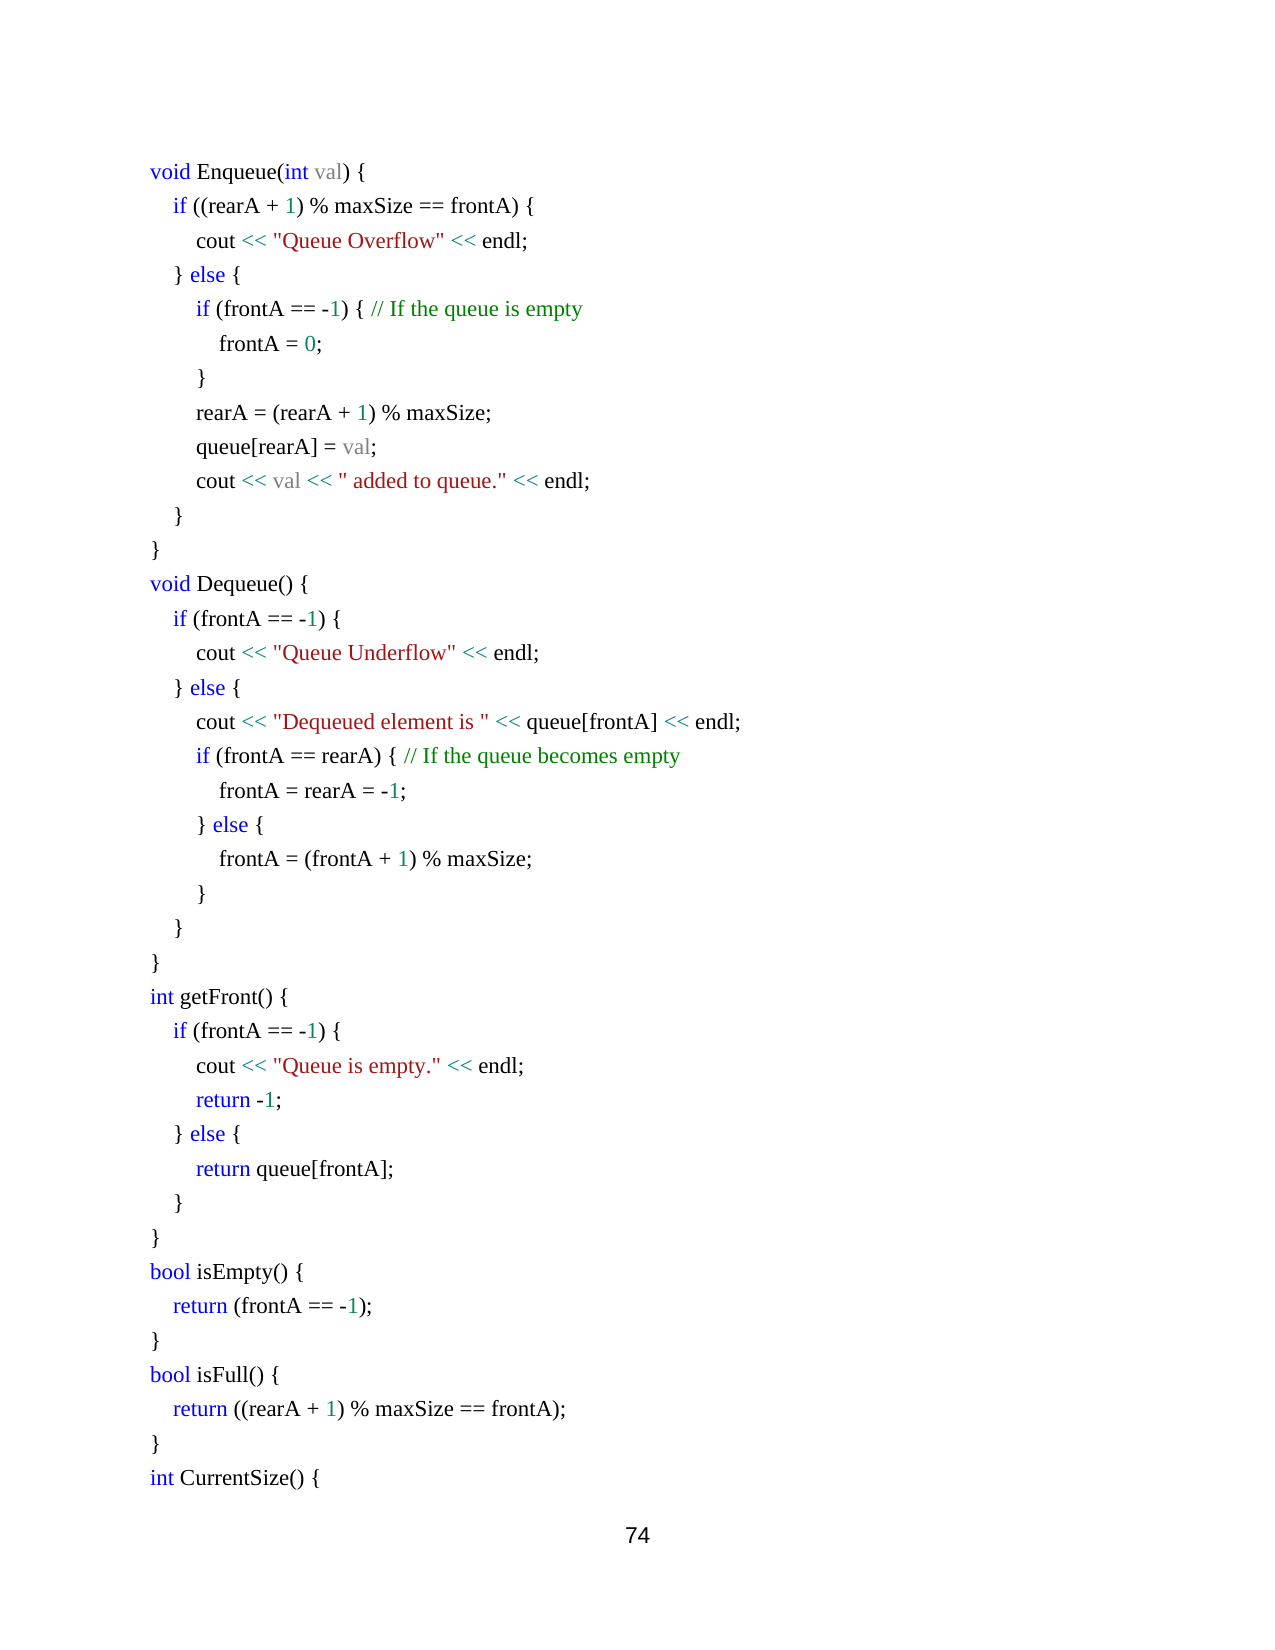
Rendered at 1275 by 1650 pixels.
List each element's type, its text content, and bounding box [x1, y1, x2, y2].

text if ((rearA + 1) % maxSize == frontA) { [150, 184, 1125, 219]
text bool isEmpty() { [150, 1250, 1125, 1284]
text } [150, 1319, 1125, 1353]
text if (frontA == -1) { [150, 597, 1125, 631]
text } [150, 1181, 1125, 1216]
text queue[rearA] = val; [150, 425, 1125, 459]
text } [150, 1216, 1125, 1250]
text return ((rearA + 1) % maxSize == frontA); [150, 1387, 1125, 1422]
text return (frontA == -1); [150, 1284, 1125, 1319]
text cout << "Queue is empty." << endl; [150, 1044, 1125, 1078]
text bool isFull() { [150, 1353, 1125, 1387]
text } [150, 1422, 1125, 1456]
text if (frontA == rearA) { // If the queue becomes empty [150, 734, 1125, 769]
text frontA = 0; [150, 322, 1125, 356]
text cout << "Dequeued element is " << queue[frontA] << endl; [150, 700, 1125, 734]
text } else { [150, 666, 1125, 700]
text return queue[frontA]; [150, 1147, 1125, 1181]
text } else { [150, 1112, 1125, 1147]
text cout << "Queue Underflow" << endl; [150, 631, 1125, 666]
text } else { [150, 803, 1125, 837]
text } else { [150, 253, 1125, 287]
text cout << "Queue Overflow" << endl; [150, 219, 1125, 253]
text cout << val << " added to queue." << endl; [150, 459, 1125, 494]
text if (frontA == -1) { // If the queue is empty [150, 287, 1125, 322]
text int getFront() { [150, 975, 1125, 1009]
text } [150, 528, 1125, 562]
text int CurrentSize() { [150, 1456, 1125, 1491]
text } [150, 494, 1125, 528]
text } [150, 906, 1125, 941]
text rearA = (rearA + 1) % maxSize; [150, 391, 1125, 425]
text } [150, 356, 1125, 391]
text } [150, 872, 1125, 906]
text frontA = rearA = -1; [150, 769, 1125, 803]
text frontA = (frontA + 1) % maxSize; [150, 837, 1125, 872]
text void Dequeue() { [150, 562, 1125, 597]
text return -1; [150, 1078, 1125, 1112]
text if (frontA == -1) { [150, 1009, 1125, 1044]
text } [150, 941, 1125, 975]
text void Enqueue(int val) { [150, 150, 1125, 184]
